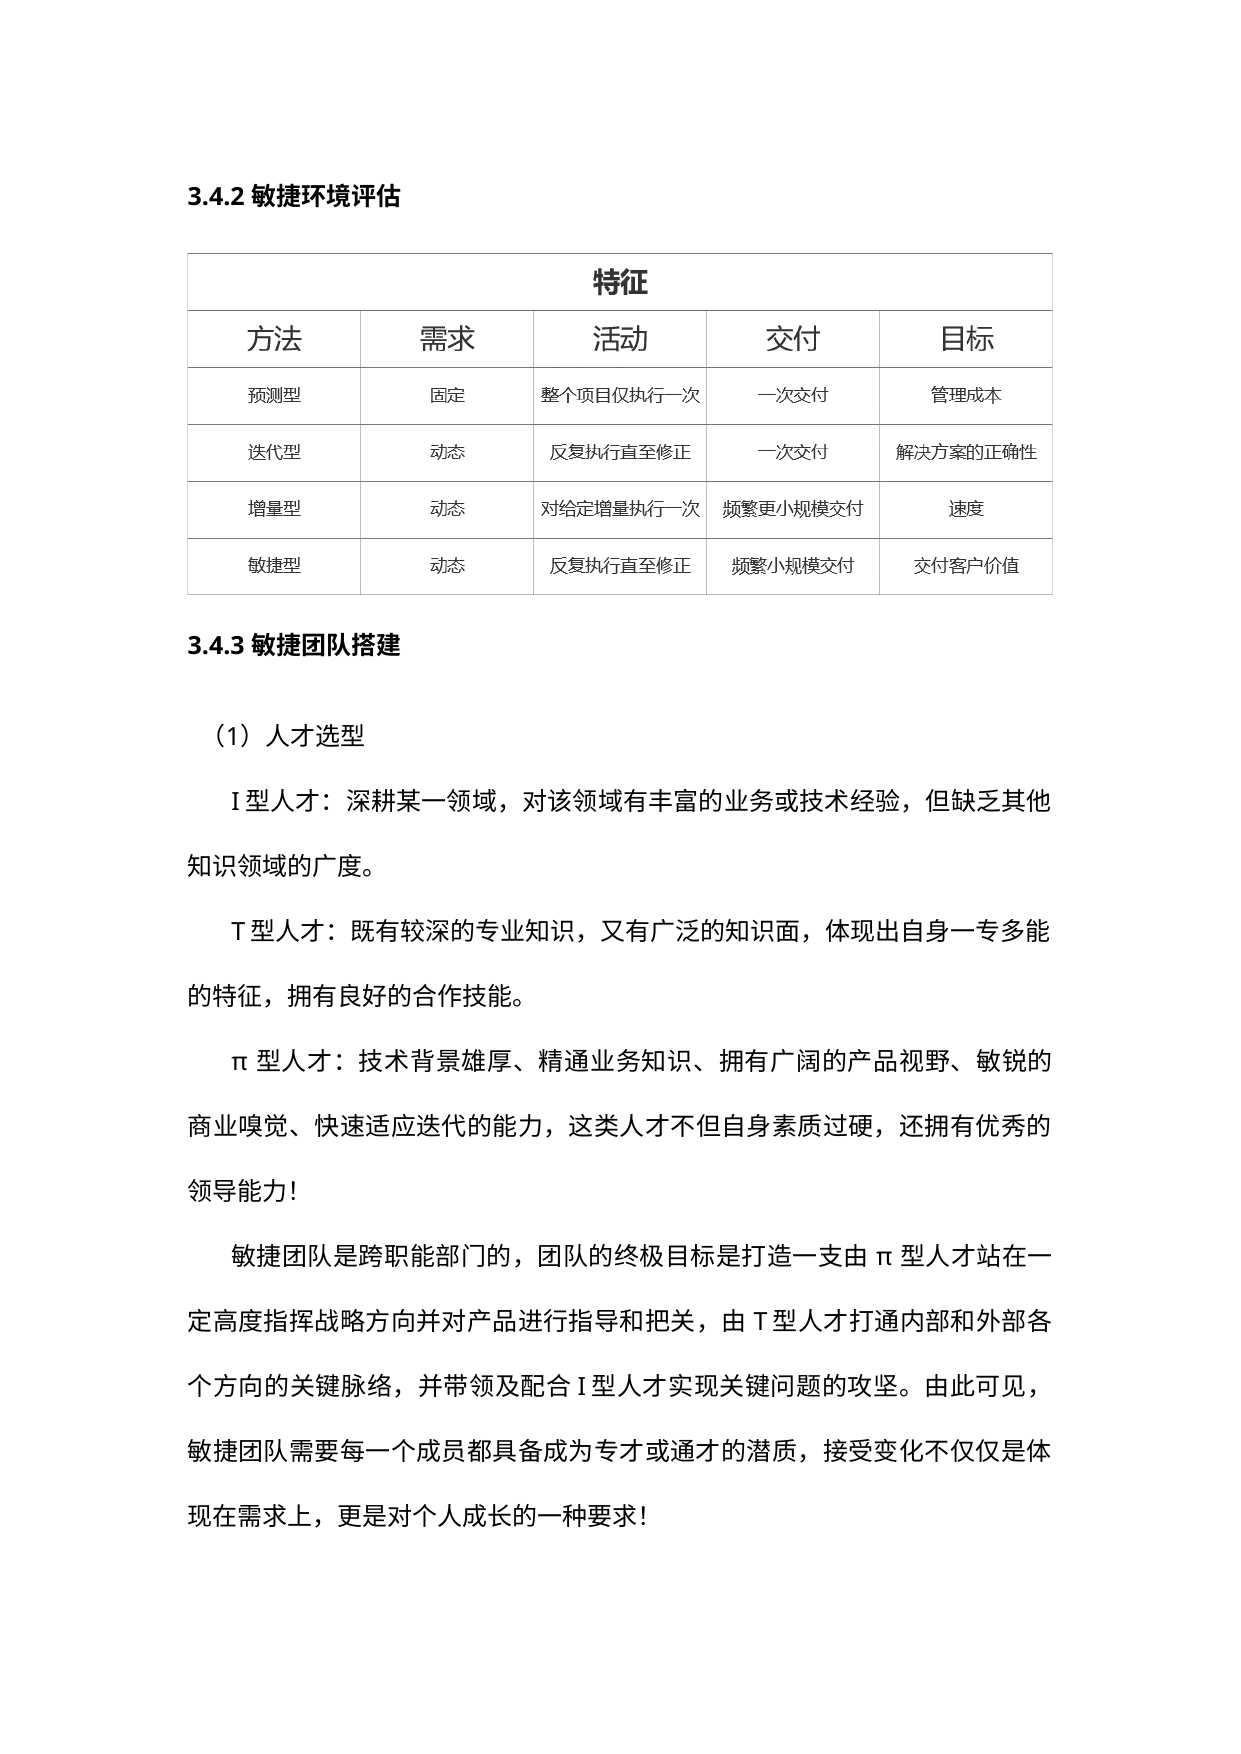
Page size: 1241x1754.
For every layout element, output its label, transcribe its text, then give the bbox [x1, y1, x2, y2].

text 敏捷团队是跨职能部门的，团队的终极目标是打造一支由π 型人才站在一定高度指挥战略方向并对产品进行指导和把关，由T型人才打通内部和外部各个方向的关键脉络，并带领及配合I型人才实现关键问题的攻坚。由此可见，敏捷团队需要每一个成员都具备成为专才或通才的潜质，接受变化不仅仅是体现在需求上，更是对个人成长的一种要求！ [187, 1222, 1053, 1547]
picture [187, 253, 1053, 595]
text I型人才：深耕某一领域，对该领域有丰富的业务或技术经验，但缺乏其他知识领域的广度。 [187, 767, 1053, 897]
text T型人才：既有较深的专业知识，又有广泛的知识面，体现出自身一专多能的特征，拥有良好的合作技能。 [187, 897, 1053, 1027]
text π 型人才：技术背景雄厚、精通业务知识、拥有广阔的产品视野、敏锐的商业嗅觉、快速适应迭代的能力，这类人才不但自身素质过硬，还拥有优秀的领导能力！ [187, 1027, 1053, 1222]
text （1）人才选型 [187, 702, 1053, 767]
subtitle 3.4.3 敏捷团队搭建 [187, 611, 1053, 676]
subtitle 3.4.2 敏捷环境评估 [187, 162, 1053, 227]
